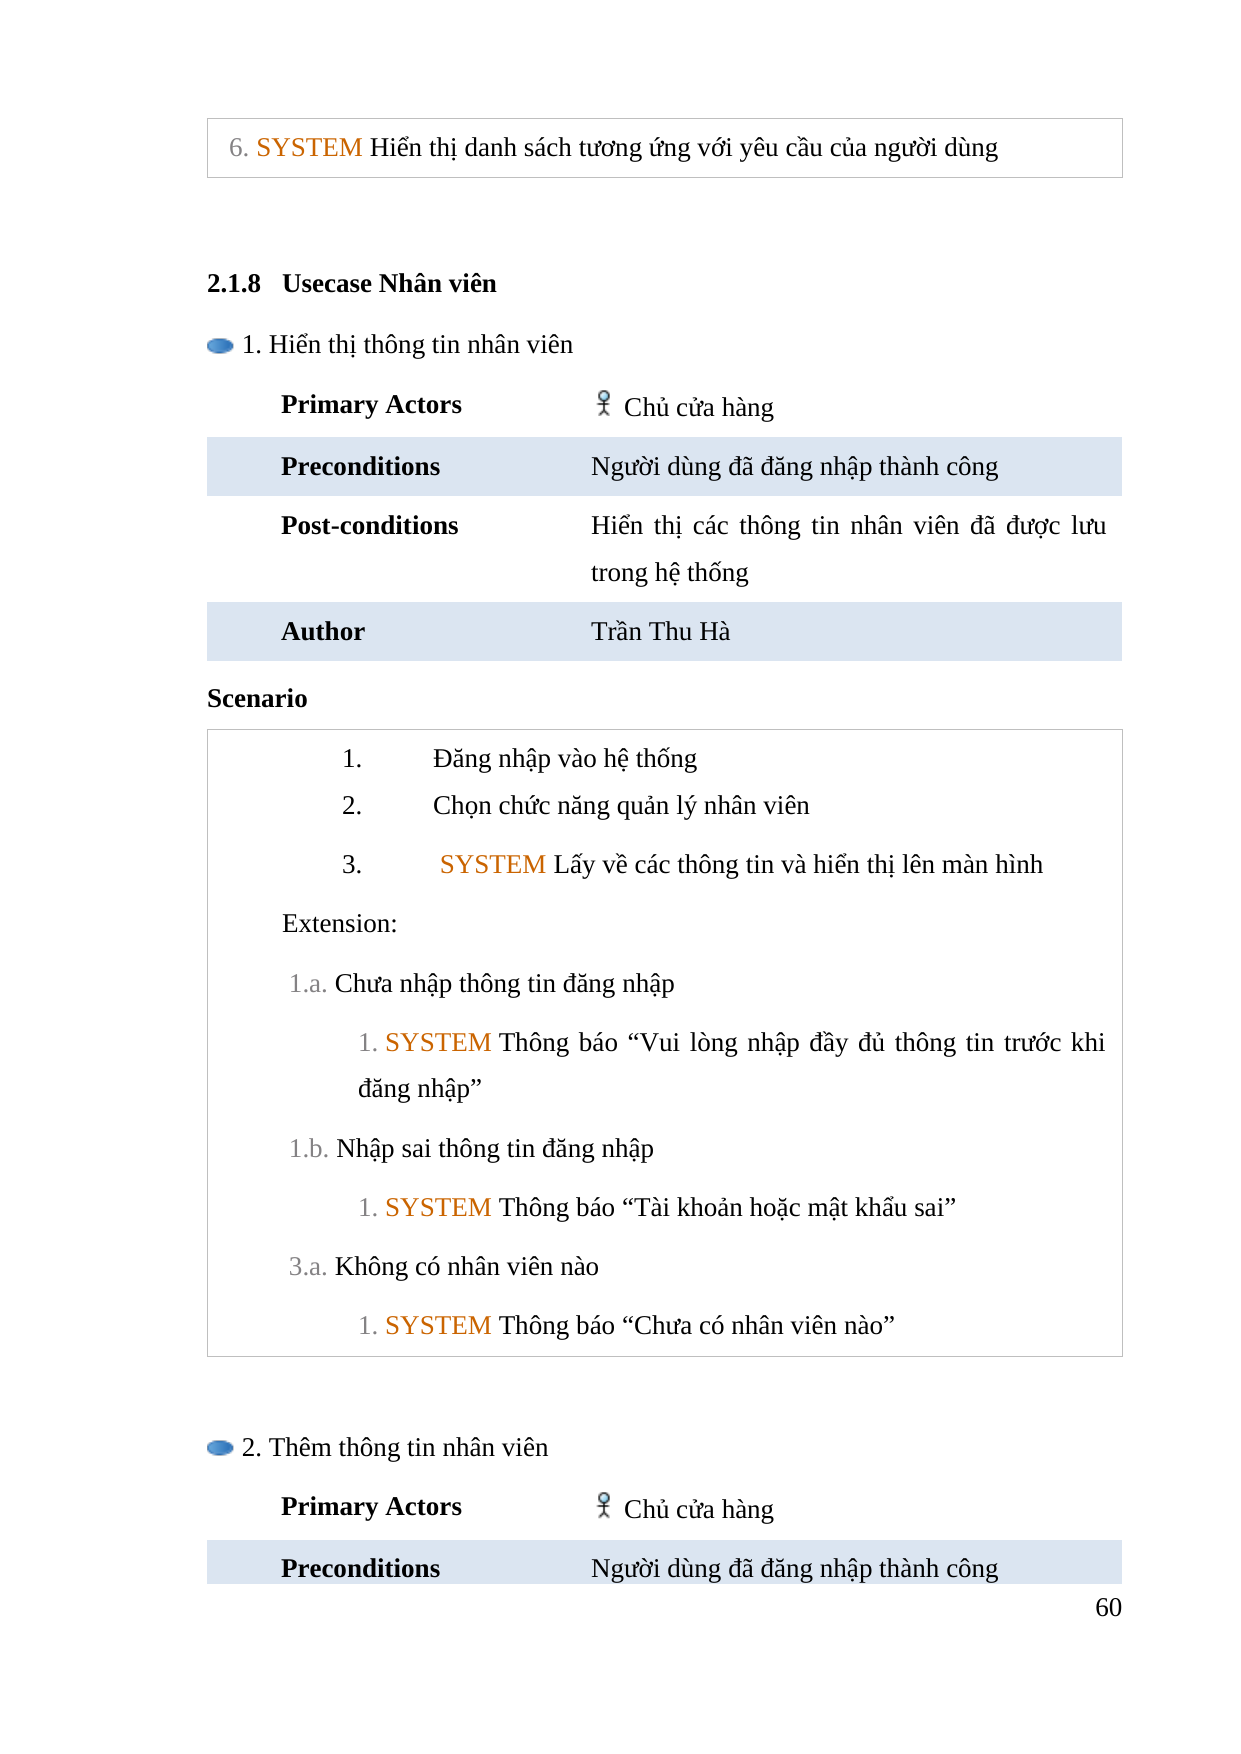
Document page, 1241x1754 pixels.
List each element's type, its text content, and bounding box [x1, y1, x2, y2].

table_cell Author [207, 602, 515, 661]
table_cell 1. SYSTEM Thông báo “Vui lòng nhập đầy đủ thông tin trước khi đăng nhập” [208, 1013, 1122, 1119]
table_header Chủ cửa hàng [515, 375, 1122, 437]
table_cell Người dùng đã đăng nhập thành công [515, 437, 1122, 496]
picture [589, 389, 618, 416]
text 1. Hiển thị thông tin nhân viên [207, 326, 1122, 360]
table_header Primary Actors [207, 375, 515, 437]
picture [589, 1491, 618, 1519]
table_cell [515, 1540, 1122, 1584]
table_cell Hiển thị các thông tin nhân viên đã được lưu trong hệ thống [515, 496, 1122, 602]
picture [206, 331, 235, 354]
table_header Chủ cửa hàng [515, 1478, 1122, 1540]
table_cell SYSTEM Lấy về các thông tin và hiển thị lên màn hình [208, 836, 1122, 895]
table_cell 1. SYSTEM Thông báo “Chưa có nhân viên nào” [208, 1297, 1122, 1356]
table_header Primary Actors [207, 1478, 515, 1540]
table_cell Preconditions [207, 1540, 515, 1584]
table_cell 3.a. Không có nhân viên nào [208, 1238, 1122, 1297]
table_cell 1.a. Chưa nhập thông tin đăng nhập [208, 954, 1122, 1013]
text 2. Thêm thông tin nhân viên [207, 1428, 1122, 1462]
table_cell Trần Thu Hà [515, 602, 1122, 661]
table_cell 1.b. Nhập sai thông tin đăng nhập [208, 1119, 1122, 1178]
table_cell Post-conditions [207, 496, 515, 602]
subtitle Usecase Nhân viên [207, 267, 1122, 298]
table_cell Extension: [208, 895, 1122, 954]
table_cell Preconditions [207, 437, 515, 496]
subtitle Scenario [207, 682, 1122, 713]
picture [206, 1433, 235, 1457]
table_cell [208, 119, 1122, 177]
table_cell 1. SYSTEM Thông báo “Tài khoản hoặc mật khẩu sai” [208, 1178, 1122, 1237]
table_header Đăng nhập vào hệ thống Chọn chức năng quản lý nhân viên [208, 730, 1122, 836]
